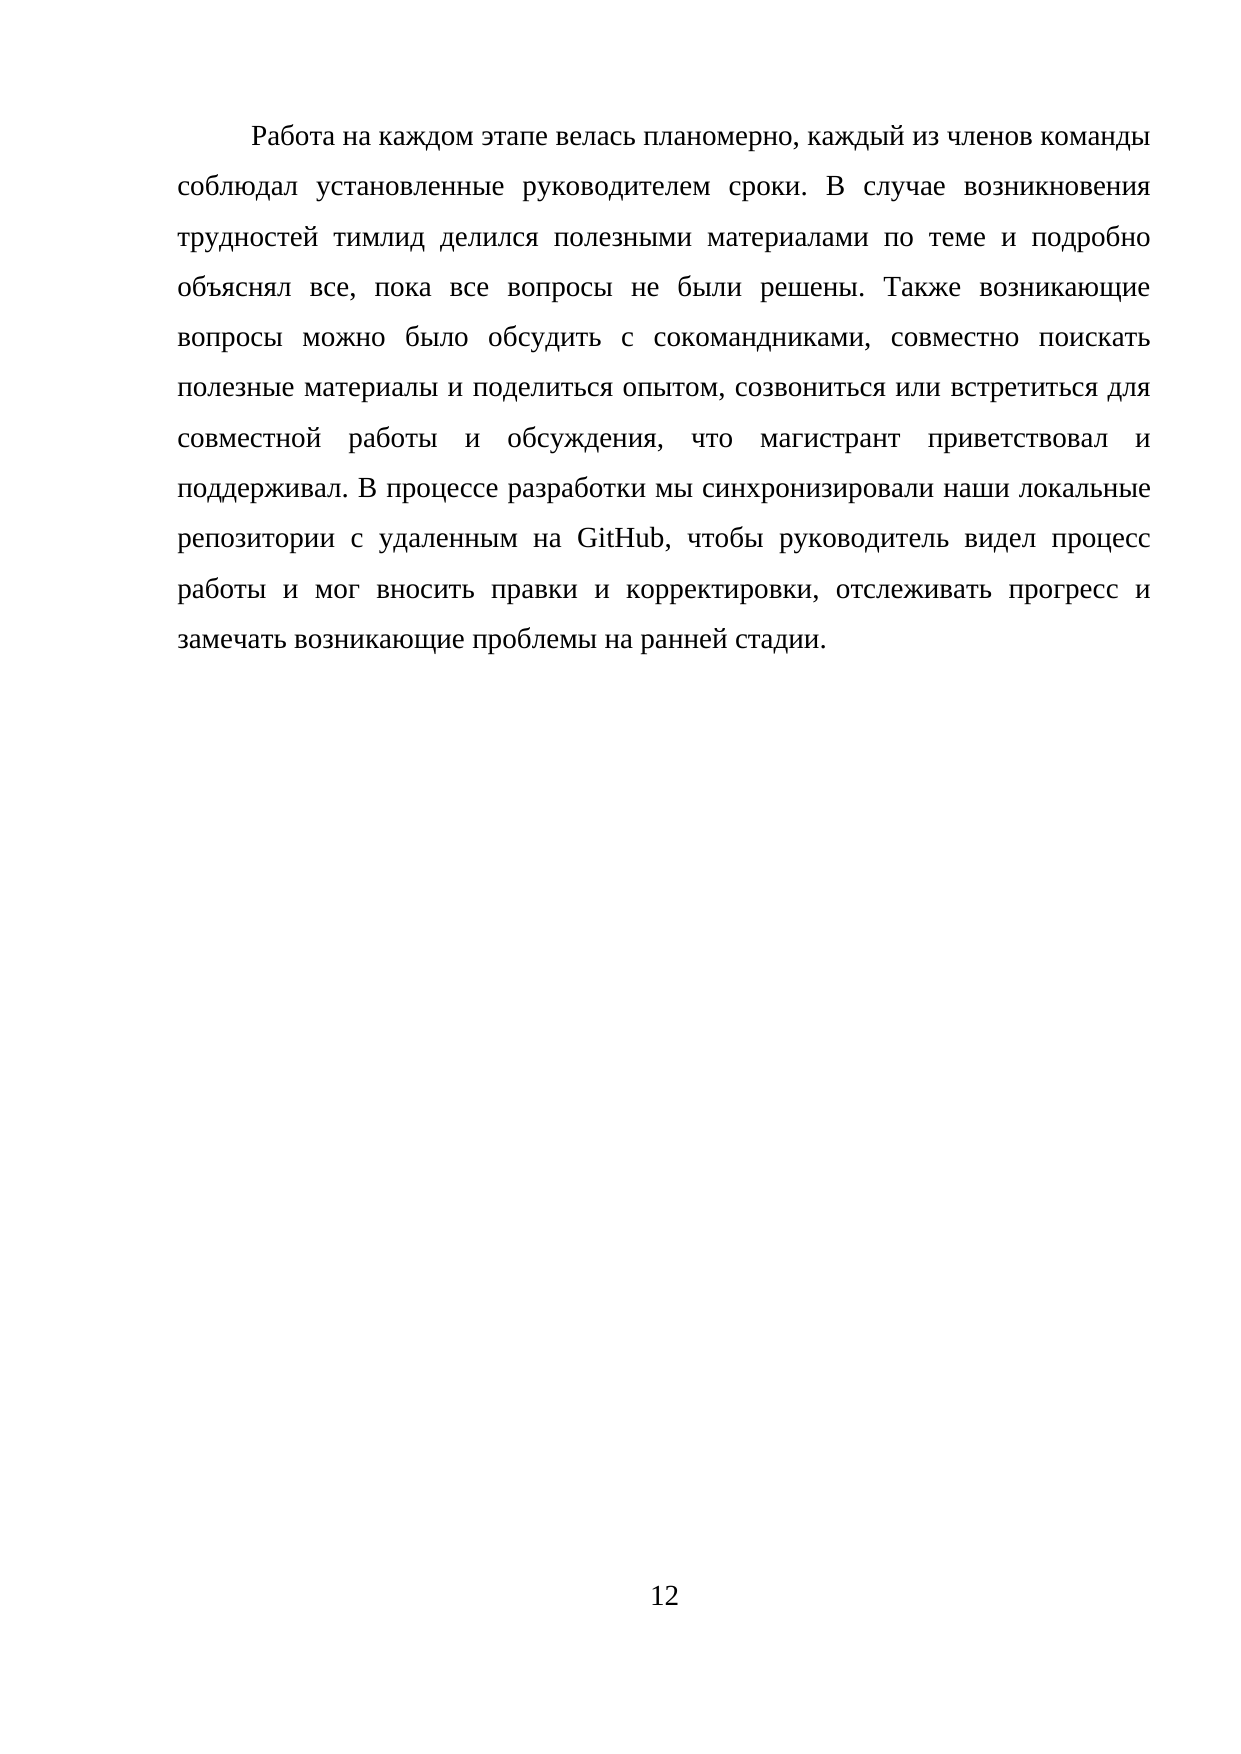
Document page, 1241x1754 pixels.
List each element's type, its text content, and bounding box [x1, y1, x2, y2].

text Работа на каждом этапе велась планомерно, каждый из членов команды соблюдал установленные руководителем сроки. В случае возникновения трудностей тимлид делился полезными материалами по теме и подробно объяснял все, пока все вопросы не были решены. Также возникающие вопросы можно было обсудить с сокомандниками, совместно поискать полезные материалы и поделиться опытом, созвониться или встретиться для совместной работы и обсуждения, что магистрант приветствовал и поддерживал. В процессе разработки мы синхронизировали наши локальные репозитории с удаленным на GitHub, чтобы руководитель видел процесс работы и мог вносить правки и корректировки, отслеживать прогресс и замечать возникающие проблемы на ранней стадии. [177, 118, 1152, 655]
